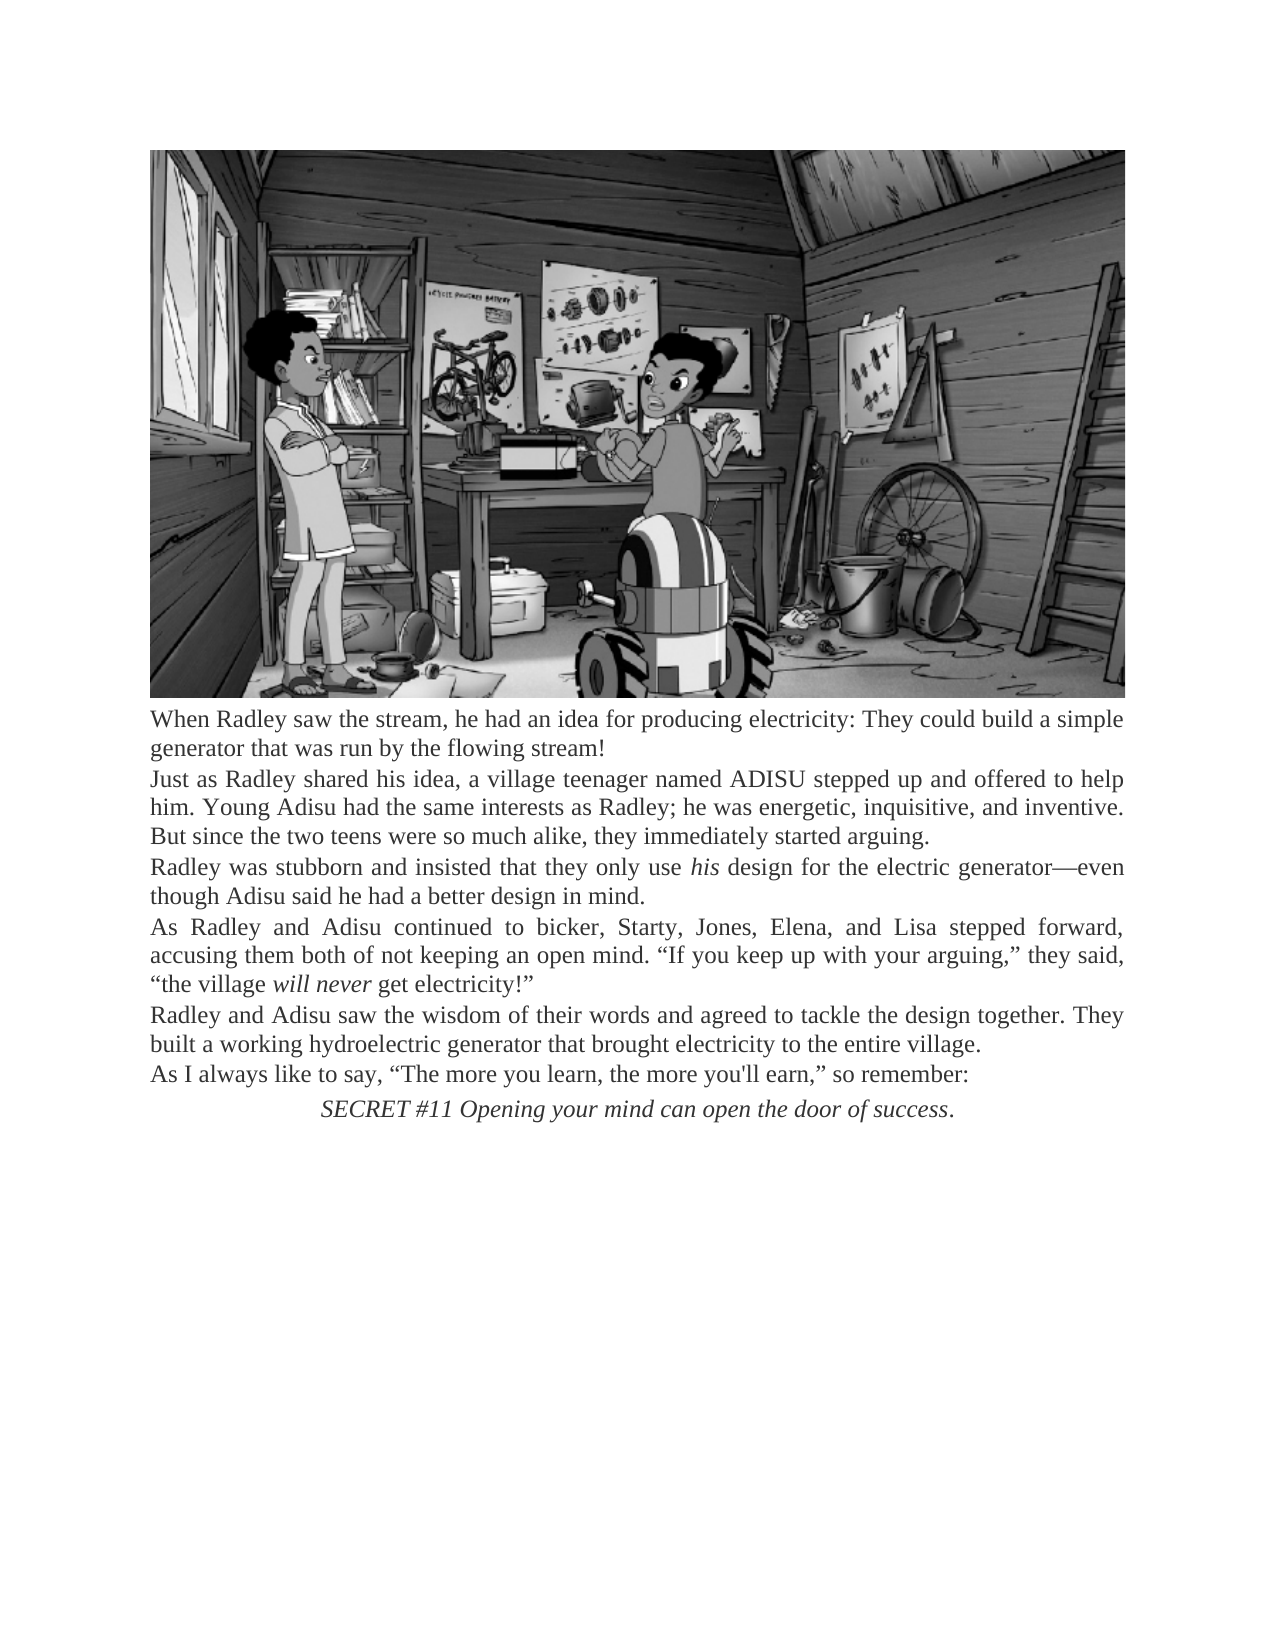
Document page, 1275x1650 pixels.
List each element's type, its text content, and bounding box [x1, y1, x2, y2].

text When Radley saw the stream, he had an idea for producing electricity: They could build a simple generator that was run by the flowing stream! [150, 704, 1125, 762]
text Radley and Adisu saw the wisdom of their words and agreed to tackle the design together. They built a working hydroelectric generator that brought electricity to the entire village. [150, 1000, 1125, 1057]
text Just as Radley shared his idea, a village teenager named ADISU stepped up and offered to help him. Young Adisu had the same interests as Radley; he was energetic, inquisitive, and inventive. But since the two teens were so much alike, they immediately started arguing. [150, 764, 1125, 850]
text Radley was stubborn and insisted that they only use his design for the electric generator—even though Adisu said he had a better design in mind. [150, 852, 1125, 909]
text As I always like to say, “The more you learn, the more you'll earn,” so remember: [150, 1059, 1125, 1088]
text As Radley and Adisu continued to bicker, Starty, Jones, Elena, and Lisa stepped forward, accusing them both of not keeping an open mind. “If you keep up with your arguing,” they said, “the village will never get electricity!” [150, 912, 1125, 998]
text SECRET #11 Opening your mind can open the door of success. [150, 1094, 1125, 1123]
picture [150, 150, 1125, 698]
